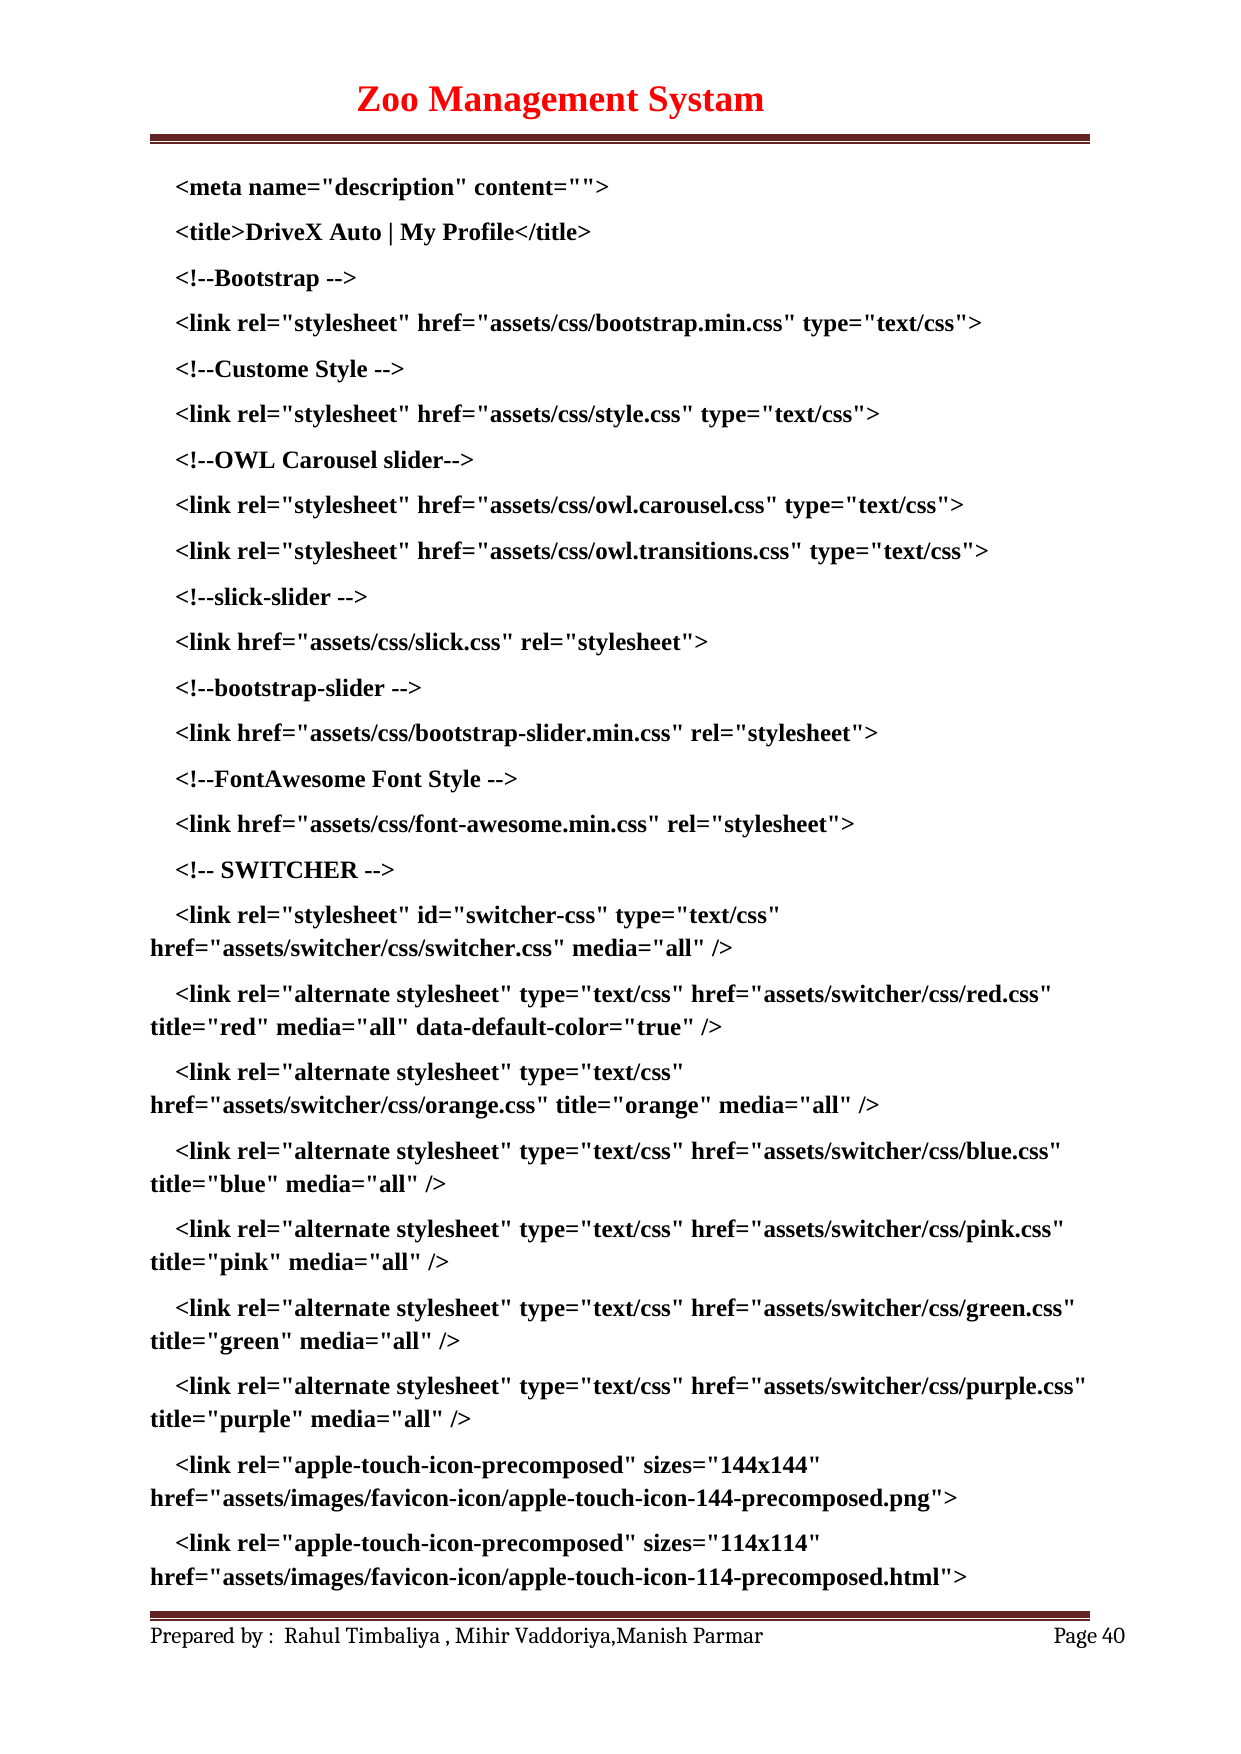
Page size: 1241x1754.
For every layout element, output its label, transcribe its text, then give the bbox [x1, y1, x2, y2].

text <link rel="stylesheet" href="assets/css/style.css" type="text/css"> [150, 399, 1090, 428]
text <meta name="description" content=""> [150, 172, 1090, 201]
text <!-- SWITCHER --> [150, 855, 1090, 883]
text <!--OWL Carousel slider--> [150, 445, 1090, 474]
text <link rel="stylesheet" href="assets/css/bootstrap.min.css" type="text/css"> [150, 308, 1090, 337]
text <link href="assets/css/font-awesome.min.css" rel="stylesheet"> [150, 809, 1090, 838]
text <link href="assets/css/bootstrap-slider.min.css" rel="stylesheet"> [150, 718, 1090, 747]
text <!--Custome Style --> [150, 354, 1090, 383]
text <link rel="alternate stylesheet" type="text/css" href="assets/switcher/css/pink.css" title="pink" media="all" /> [150, 1214, 1090, 1276]
text <!--bootstrap-slider --> [150, 673, 1090, 701]
text <link rel="alternate stylesheet" type="text/css" href="assets/switcher/css/red.css" title="red" media="all" data-default-color="true" /> [150, 979, 1090, 1041]
text <link rel="stylesheet" href="assets/css/owl.carousel.css" type="text/css"> [150, 491, 1090, 519]
text <link rel="alternate stylesheet" type="text/css" href="assets/switcher/css/blue.css" title="blue" media="all" /> [150, 1136, 1090, 1198]
text <link rel="apple-touch-icon-precomposed" sizes="114x114" href="assets/images/favicon-icon/apple-touch-icon-114-precomposed.html"> [150, 1528, 1090, 1590]
text <link rel="apple-touch-icon-precomposed" sizes="144x144" href="assets/images/favicon-icon/apple-touch-icon-144-precomposed.png"> [150, 1450, 1090, 1512]
text <title>DriveX Auto | My Profile</title> [150, 217, 1090, 246]
text <!--Bootstrap --> [150, 263, 1090, 292]
text <!--FontAwesome Font Style --> [150, 764, 1090, 792]
text <link rel="stylesheet" id="switcher-css" type="text/css" href="assets/switcher/css/switcher.css" media="all" /> [150, 900, 1090, 962]
text <!--slick-slider --> [150, 582, 1090, 610]
text <link rel="stylesheet" href="assets/css/owl.transitions.css" type="text/css"> [150, 536, 1090, 565]
text <link rel="alternate stylesheet" type="text/css" href="assets/switcher/css/green.css" title="green" media="all" /> [150, 1293, 1090, 1355]
text <link rel="alternate stylesheet" type="text/css" href="assets/switcher/css/orange.css" title="orange" media="all" /> [150, 1057, 1090, 1119]
text <link href="assets/css/slick.css" rel="stylesheet"> [150, 627, 1090, 656]
text <link rel="alternate stylesheet" type="text/css" href="assets/switcher/css/purple.css" title="purple" media="all" /> [150, 1371, 1090, 1433]
